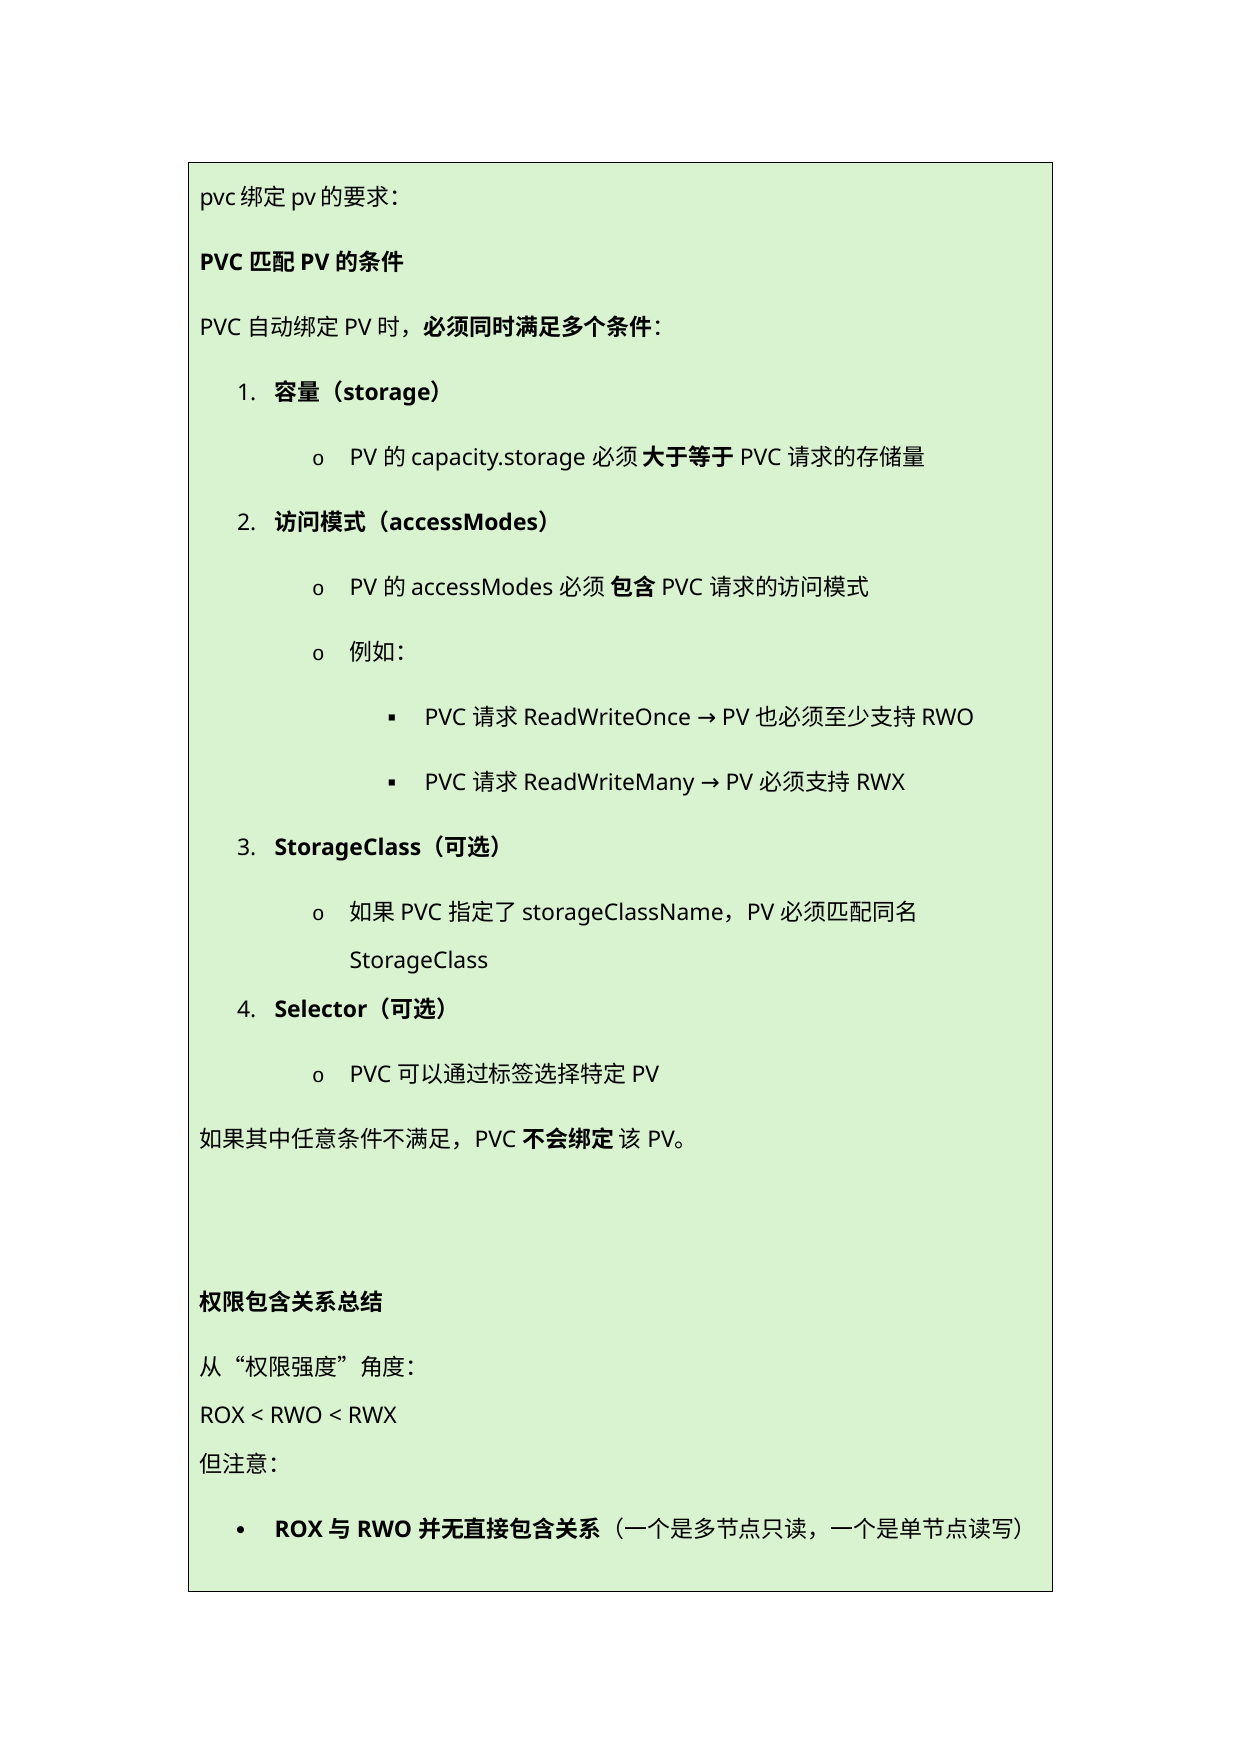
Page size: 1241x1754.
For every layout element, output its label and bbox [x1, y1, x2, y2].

table_header [189, 163, 1052, 1591]
